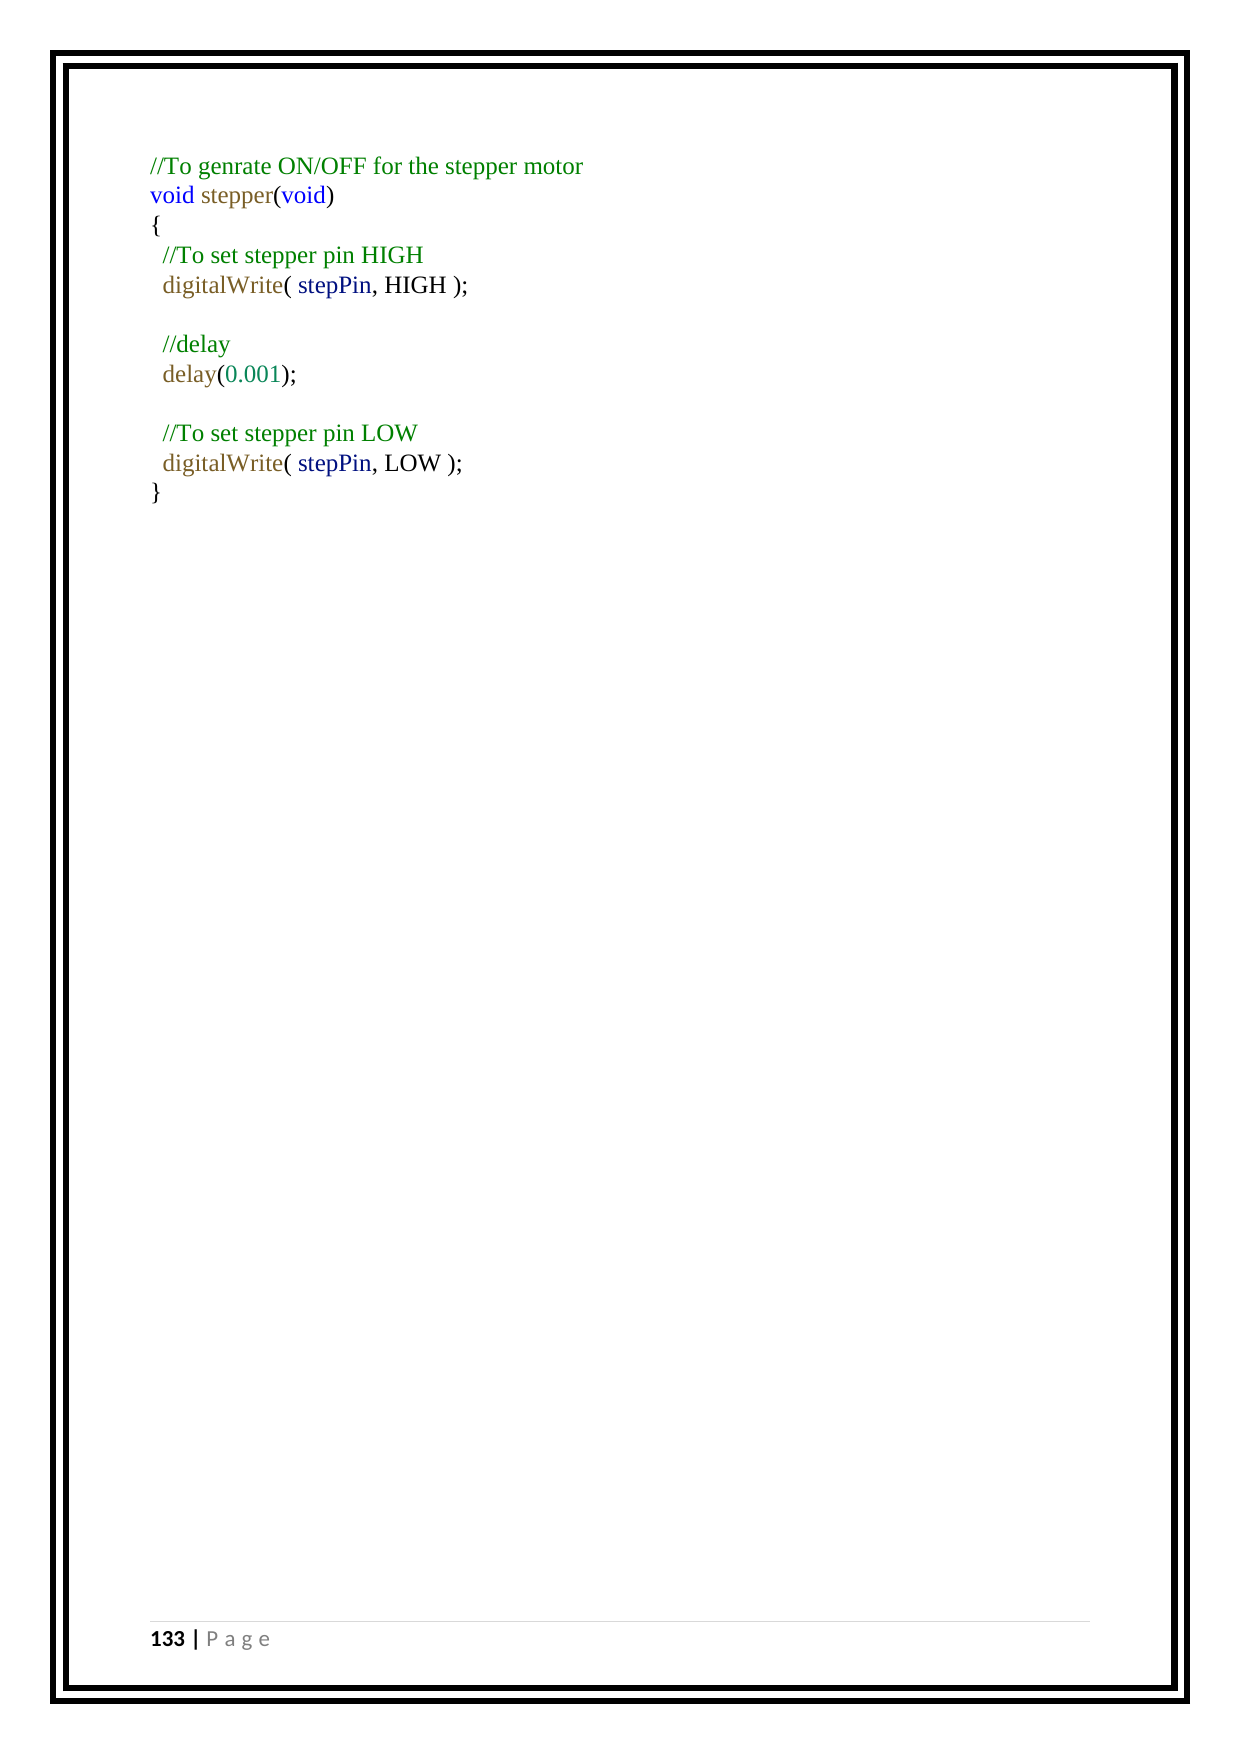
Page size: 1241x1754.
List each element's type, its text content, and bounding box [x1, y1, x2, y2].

text //delay [150, 328, 1090, 358]
text void stepper(void) [150, 180, 1090, 209]
text //To set stepper pin HIGH [150, 239, 1090, 269]
text digitalWrite( stepPin, HIGH ); [150, 269, 1090, 298]
text //To genrate ON/OFF for the stepper motor [150, 150, 1090, 180]
text { [150, 209, 1090, 239]
text delay(0.001); [150, 358, 1090, 387]
text digitalWrite( stepPin, LOW ); [150, 447, 1090, 477]
text //To set stepper pin LOW [150, 417, 1090, 447]
text } [150, 477, 1090, 506]
